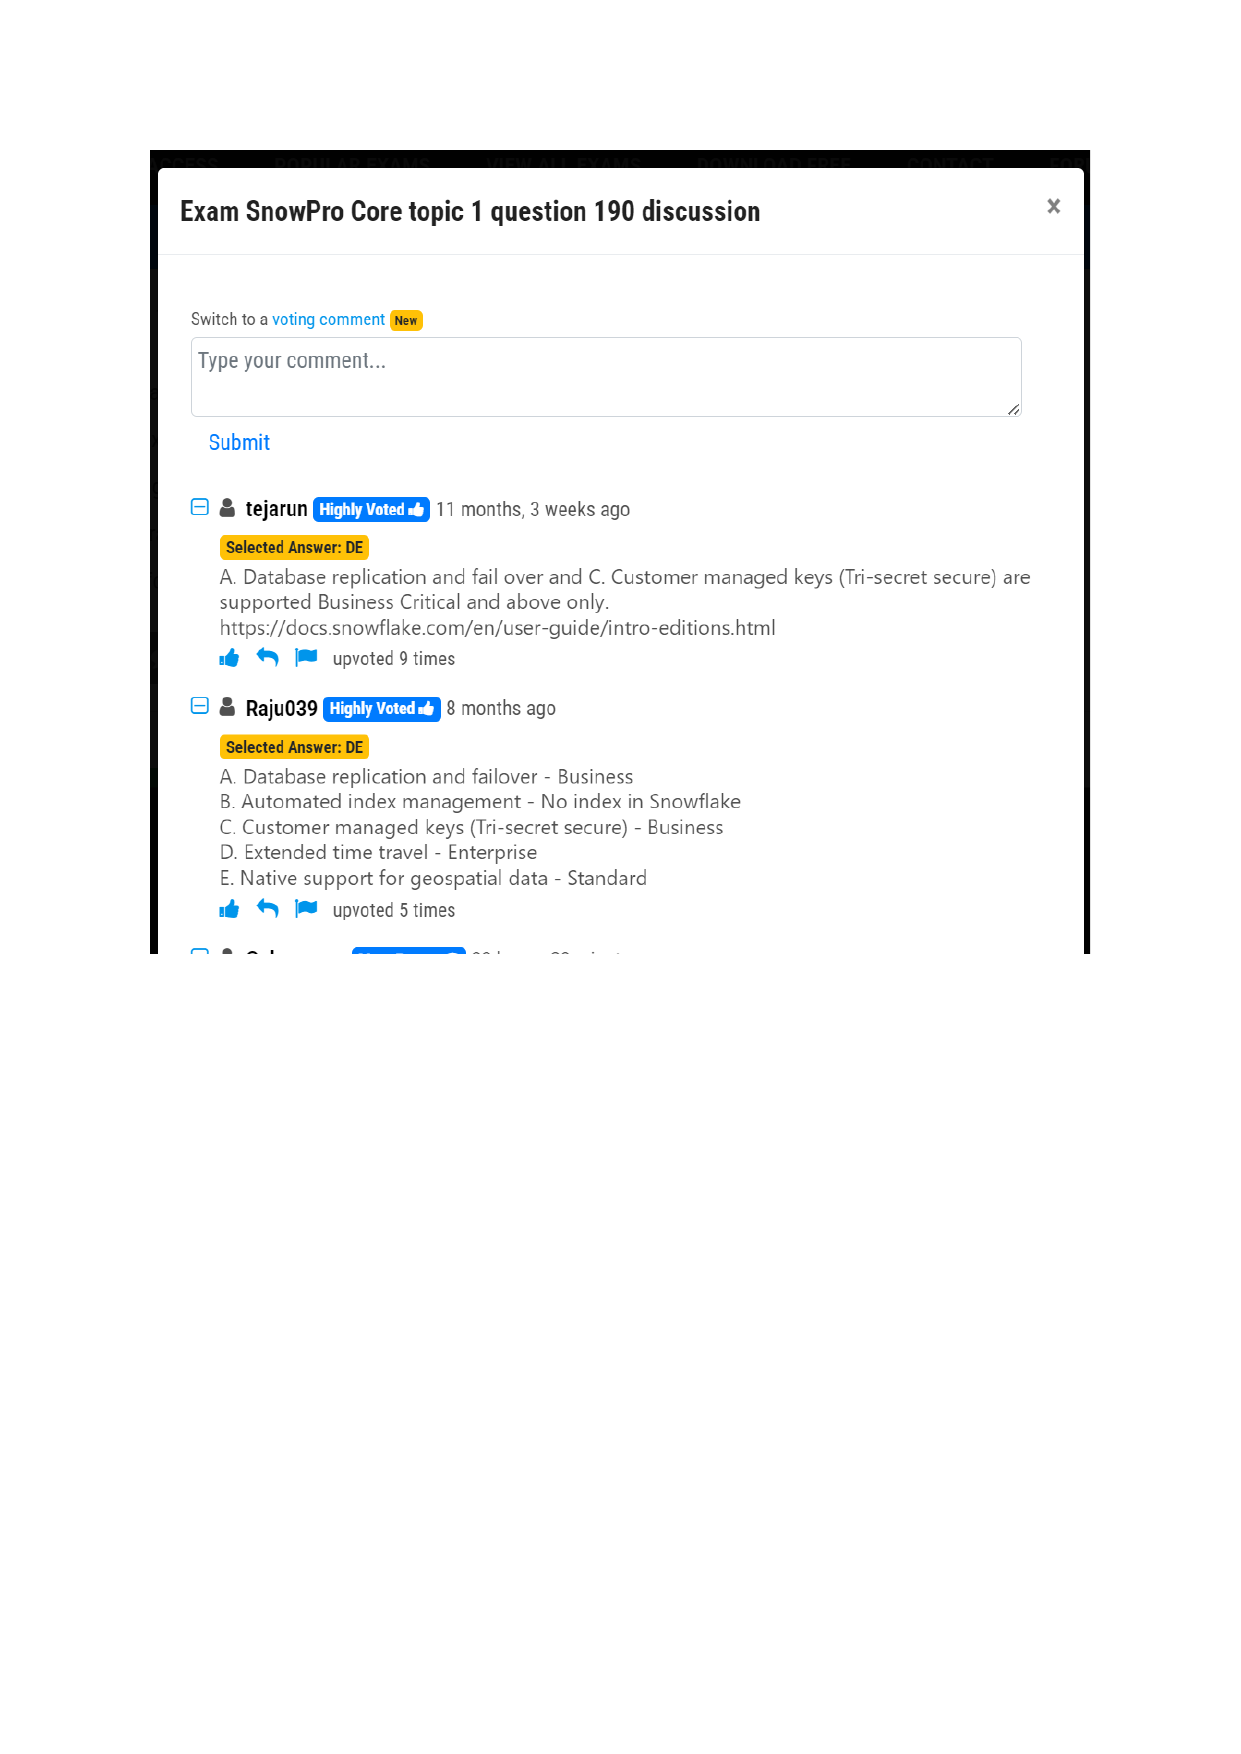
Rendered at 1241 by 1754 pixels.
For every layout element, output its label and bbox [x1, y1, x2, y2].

picture [150, 150, 1091, 954]
